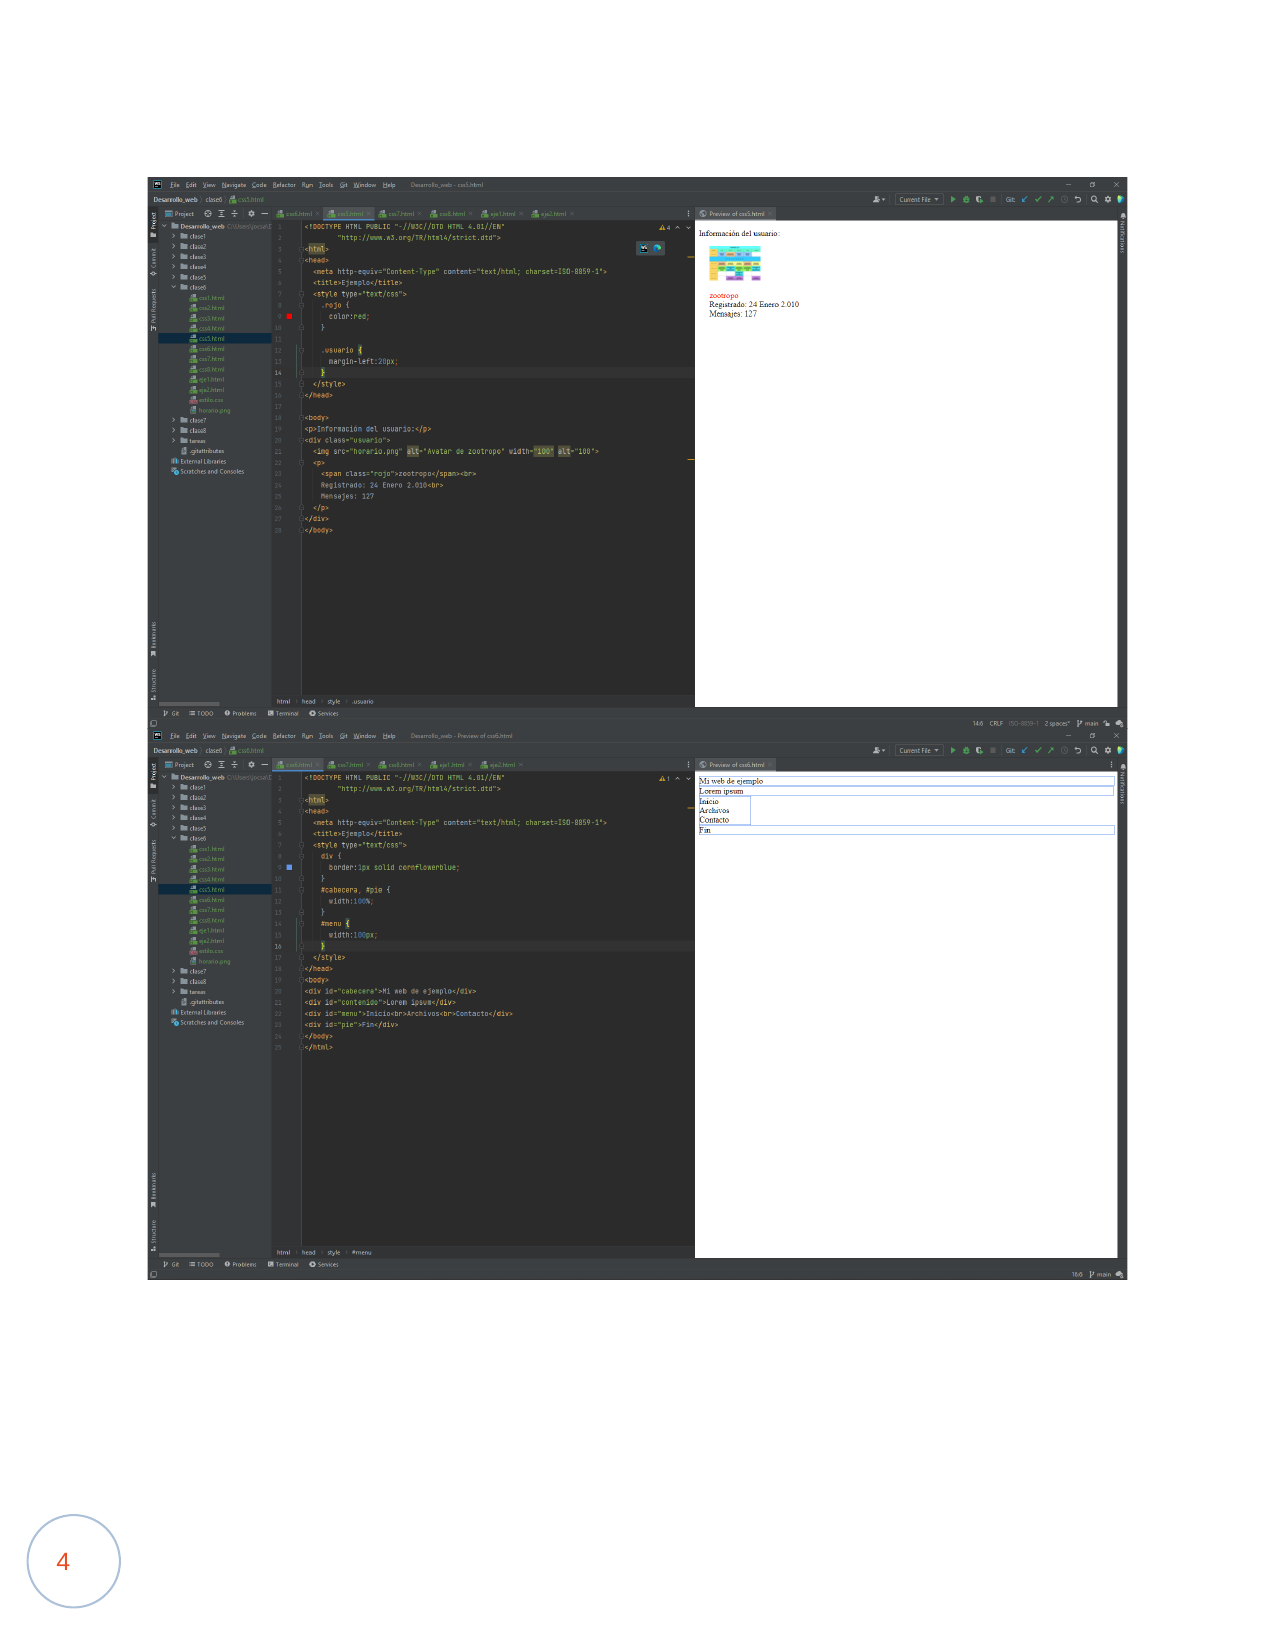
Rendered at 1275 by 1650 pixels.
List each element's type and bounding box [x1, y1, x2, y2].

picture [147, 177, 1128, 1280]
